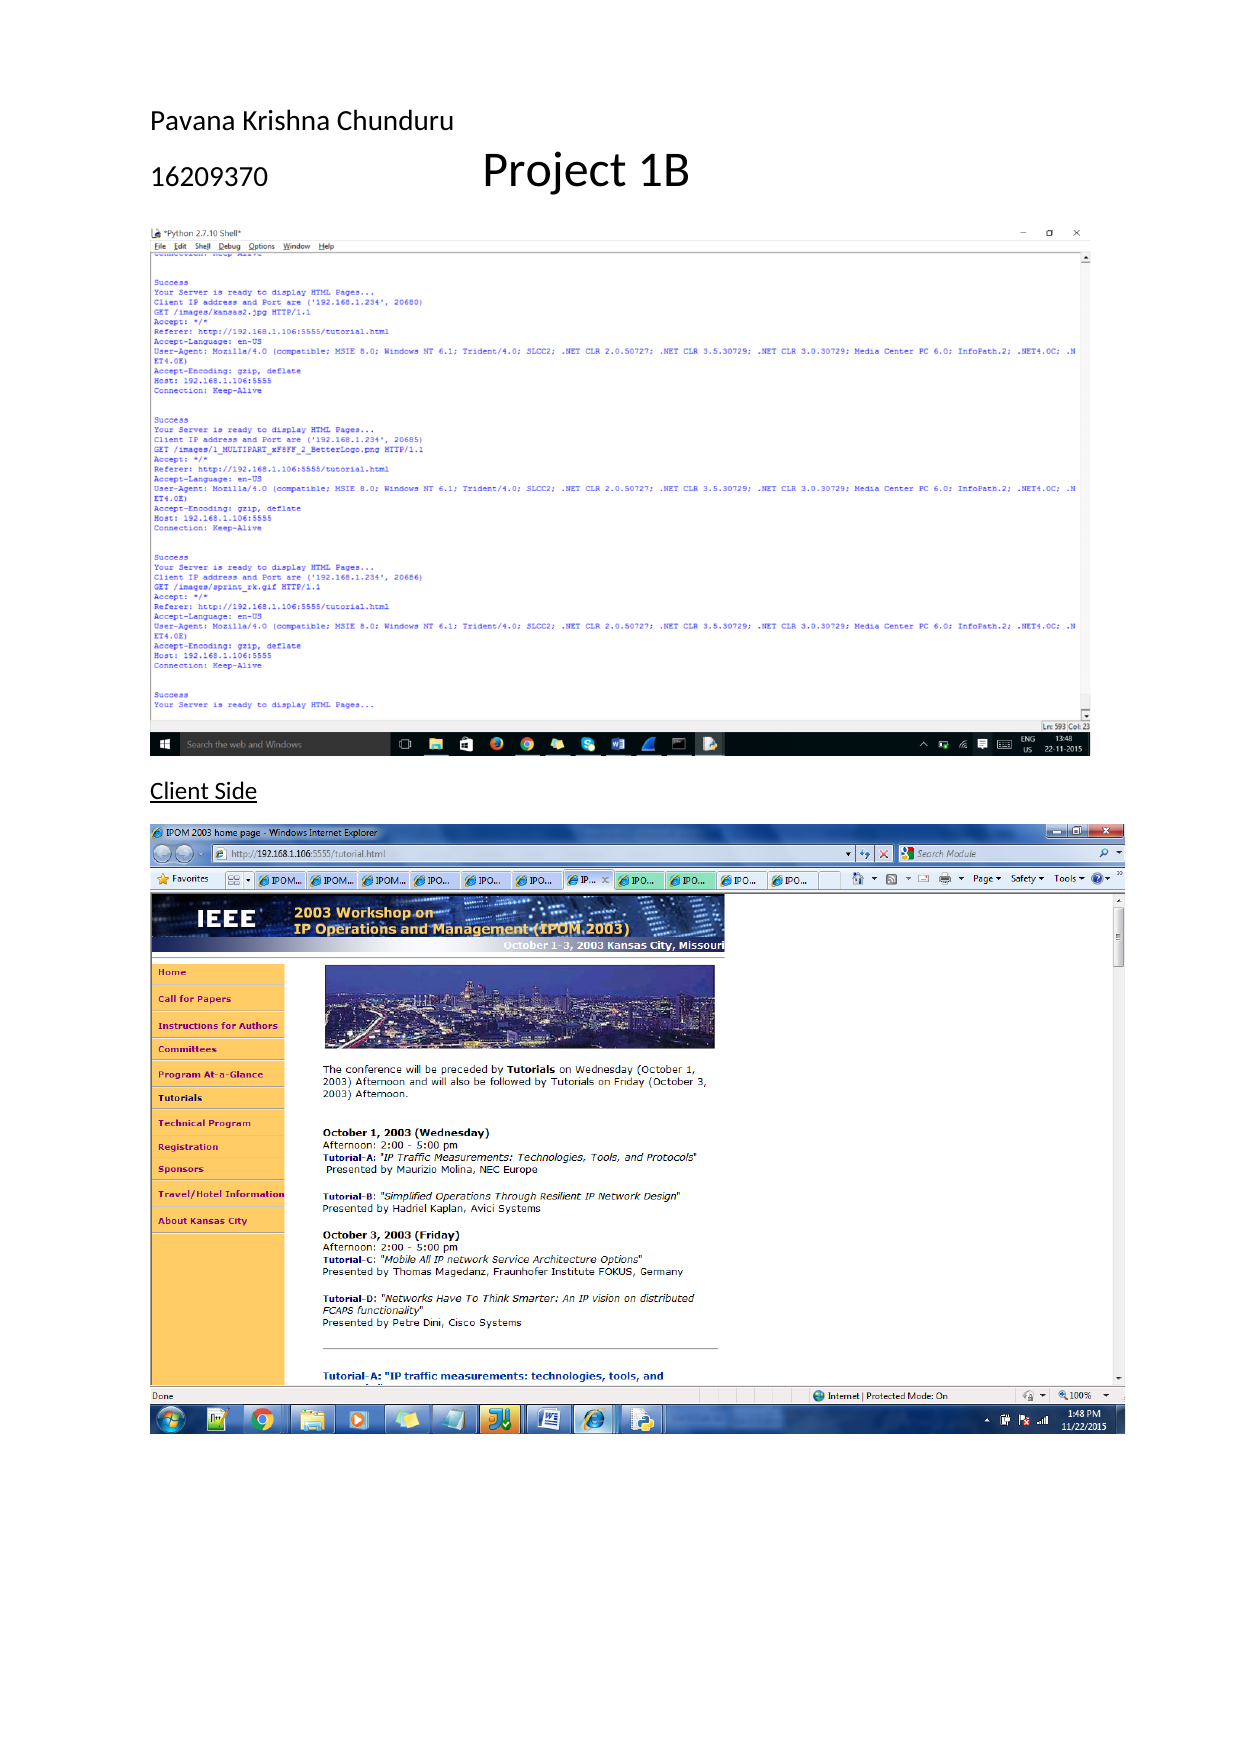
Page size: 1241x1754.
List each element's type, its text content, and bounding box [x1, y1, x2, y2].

picture [150, 227, 1091, 756]
text Client Side [150, 775, 1090, 805]
picture [150, 824, 1125, 1434]
